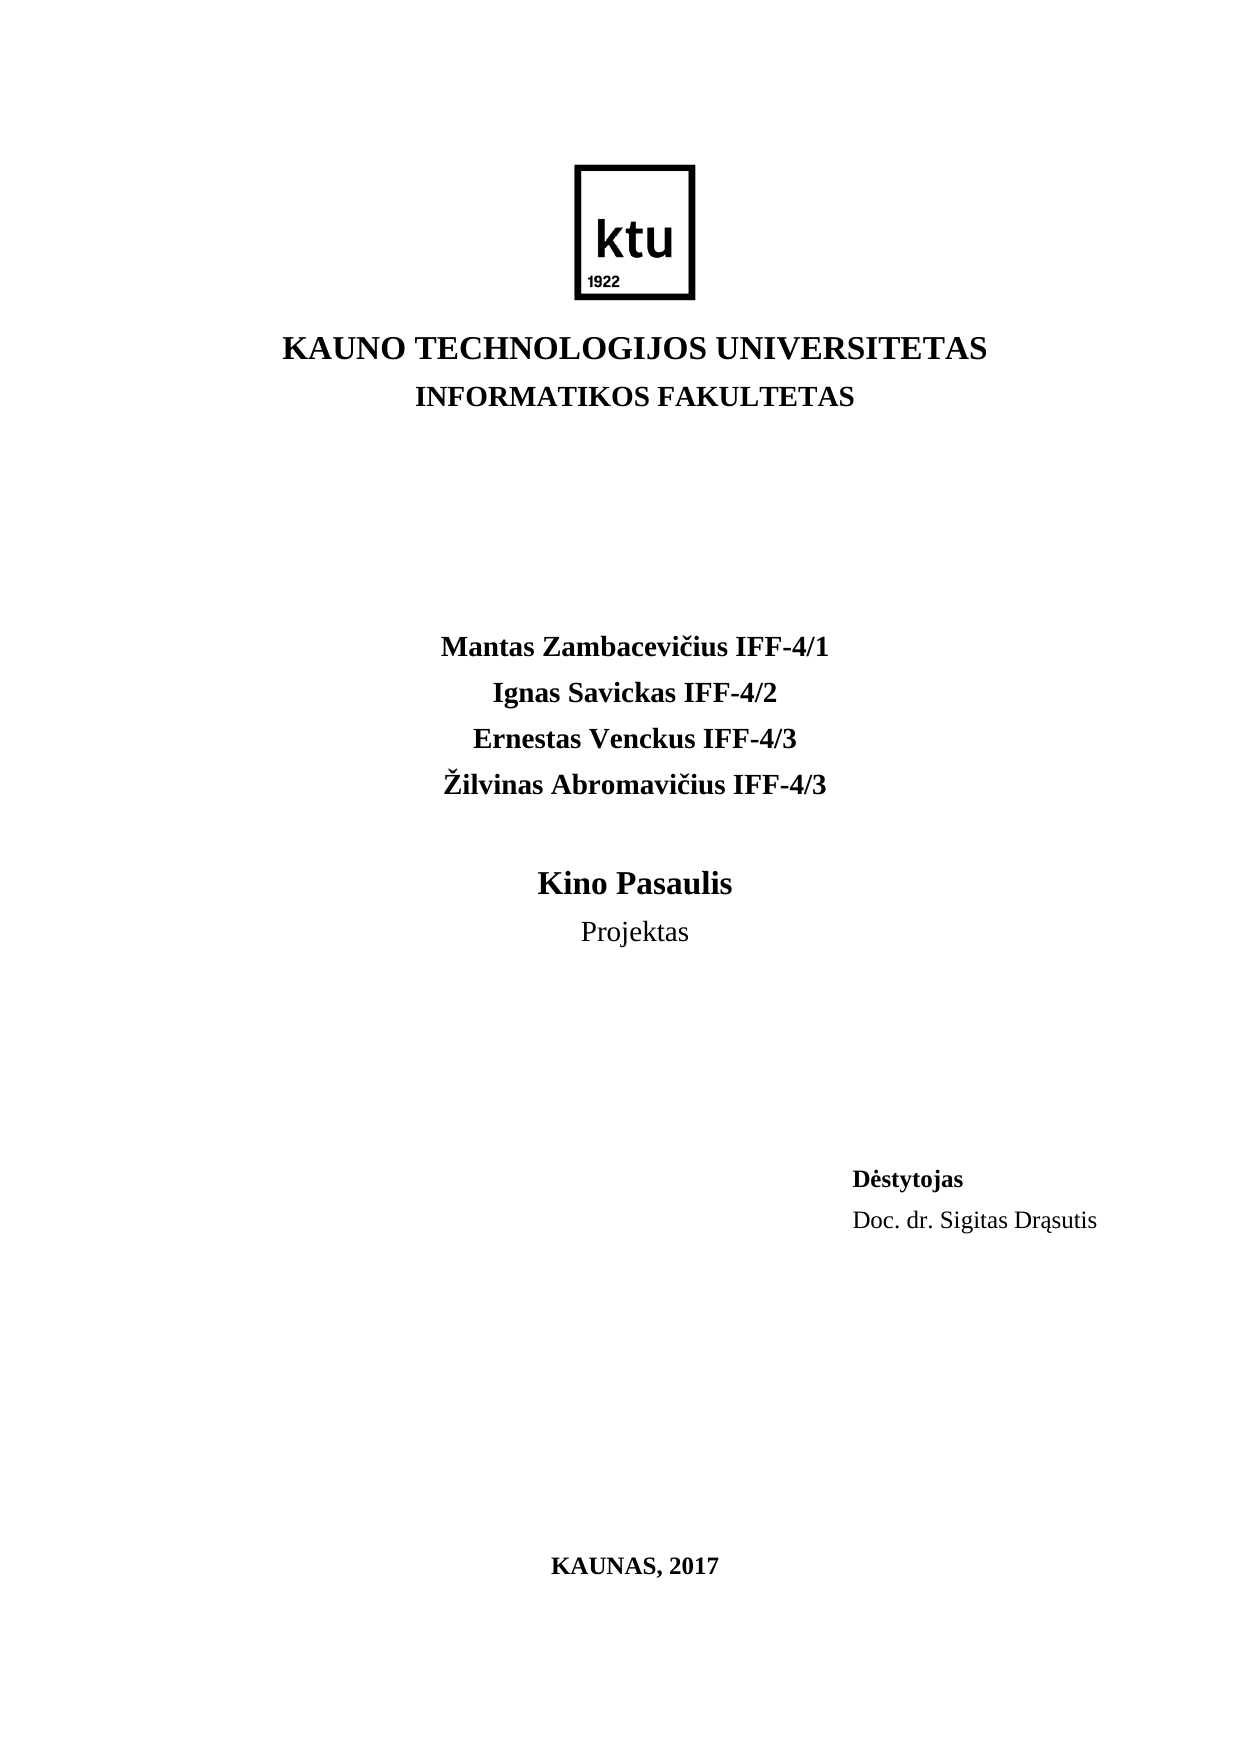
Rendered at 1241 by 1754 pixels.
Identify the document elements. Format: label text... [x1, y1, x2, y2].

text Kino Pasaulis [148, 864, 1122, 902]
text KAUNO TECHNOLOGIJOS UNIVERSITETAS [148, 328, 1122, 367]
text Mantas Zambacevičius IFF-4/1 [148, 629, 1122, 662]
picture [557, 147, 713, 316]
text Žilvinas Abromavičius IFF-4/3 [148, 767, 1122, 800]
text Ernestas Venckus IFF-4/3 [148, 721, 1122, 754]
text Projektas [148, 914, 1122, 948]
text KAUNAS, 2017 [148, 1551, 1122, 1580]
text Doc. dr. Sigitas Drąsutis [148, 1205, 1122, 1234]
text Ignas Savickas IFF-4/2 [148, 675, 1122, 708]
text Dėstytojas [148, 1164, 1122, 1193]
text INFORMATIKOS FAKULTETAS [148, 379, 1122, 413]
